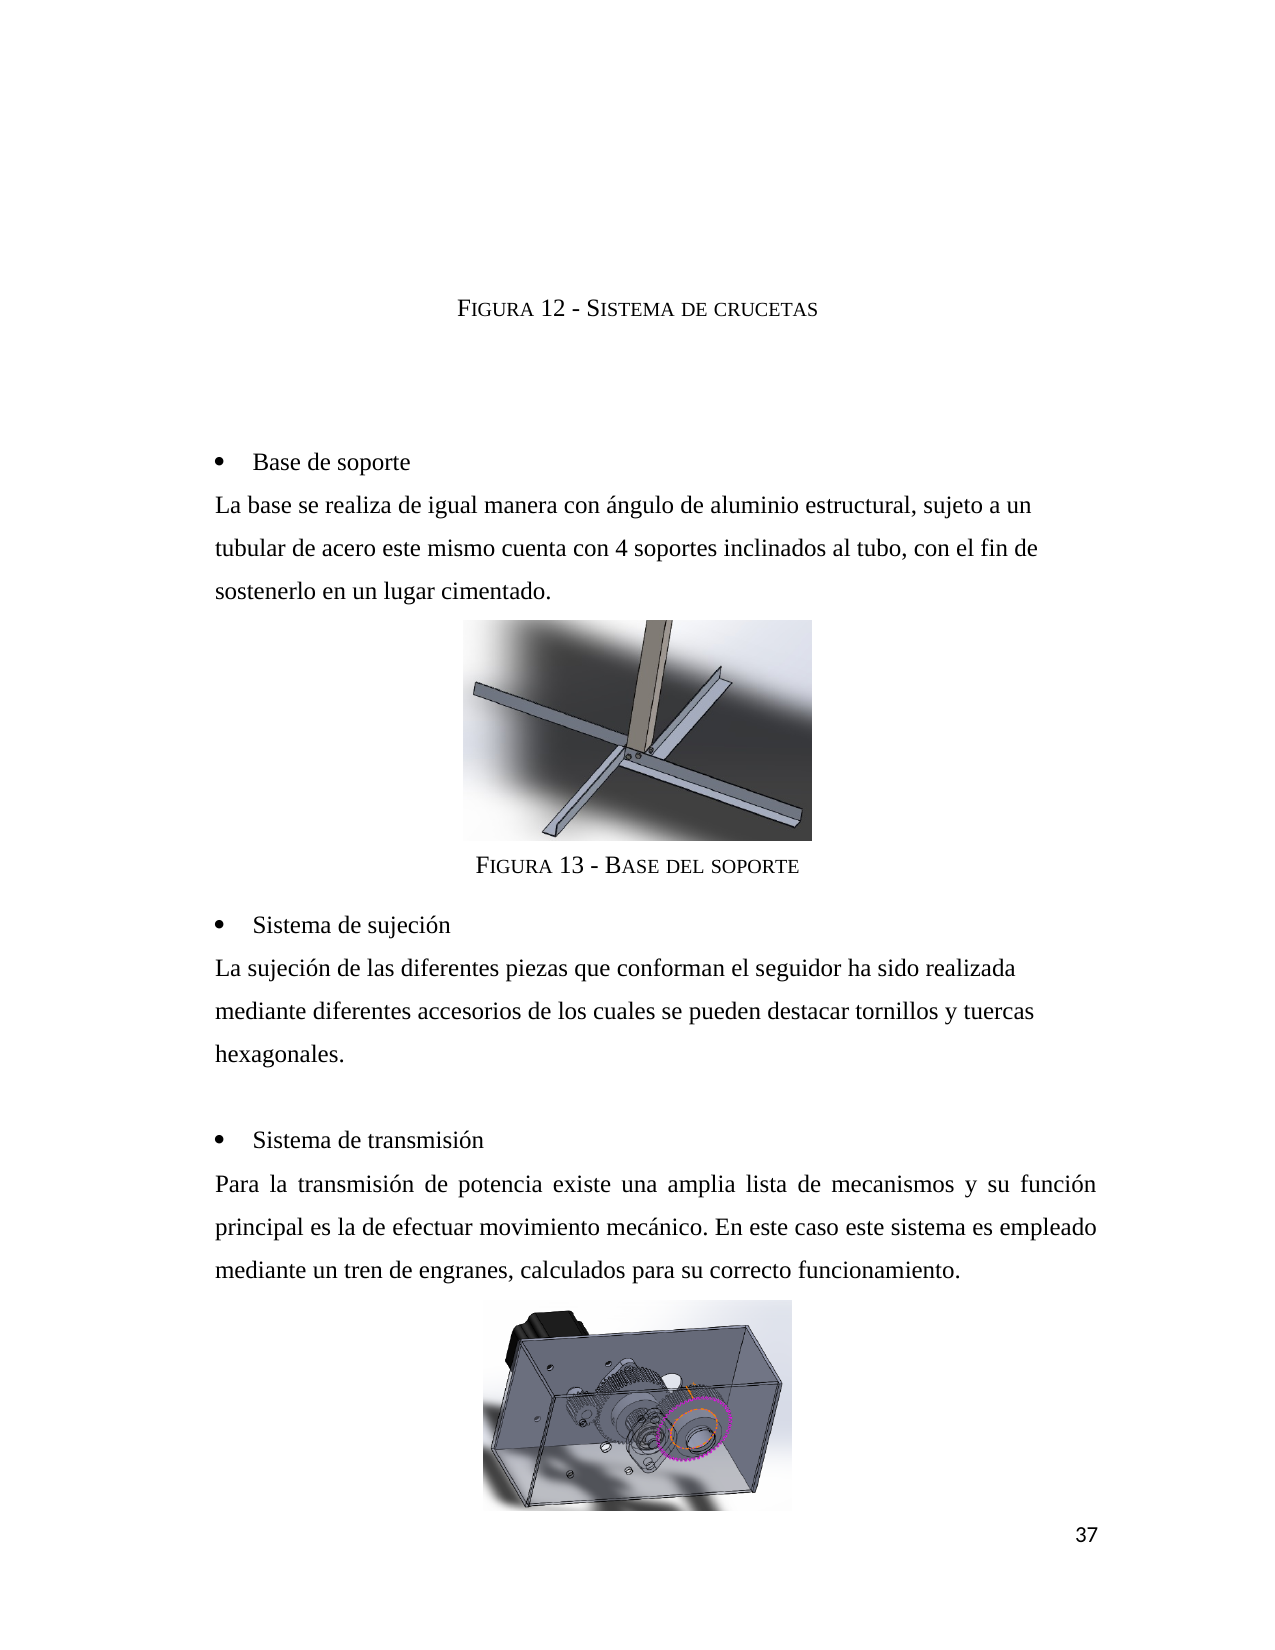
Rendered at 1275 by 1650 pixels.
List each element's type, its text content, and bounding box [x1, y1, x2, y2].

text La base se realiza de igual manera con ángulo de aluminio estructural, sujeto a un tubular de acero este mismo cuenta con 4 soportes inclinados al tubo, con el fin de sostenerlo en un lugar cimentado. [215, 490, 1098, 605]
picture [463, 620, 812, 841]
text Para la transmisión de potencia existe una amplia lista de mecanismos y su función principal es la de efectuar movimiento mecánico. En este caso este sistema es empleado mediante un tren de engranes, calculados para su correcto funcionamiento. [215, 1169, 1098, 1284]
text Figura 12 - Sistema de crucetas [177, 293, 1098, 322]
list Sistema de sujeción [215, 910, 1098, 939]
list Sistema de transmisión [215, 1126, 1098, 1154]
picture [483, 1300, 792, 1511]
text Figura 13 - Base del soporte [177, 850, 1098, 879]
list Base de soporte [215, 447, 1098, 475]
text La sujeción de las diferentes piezas que conforman el seguidor ha sido realizada mediante diferentes accesorios de los cuales se pueden destacar tornillos y tuercas hexagonales. [215, 953, 1098, 1068]
